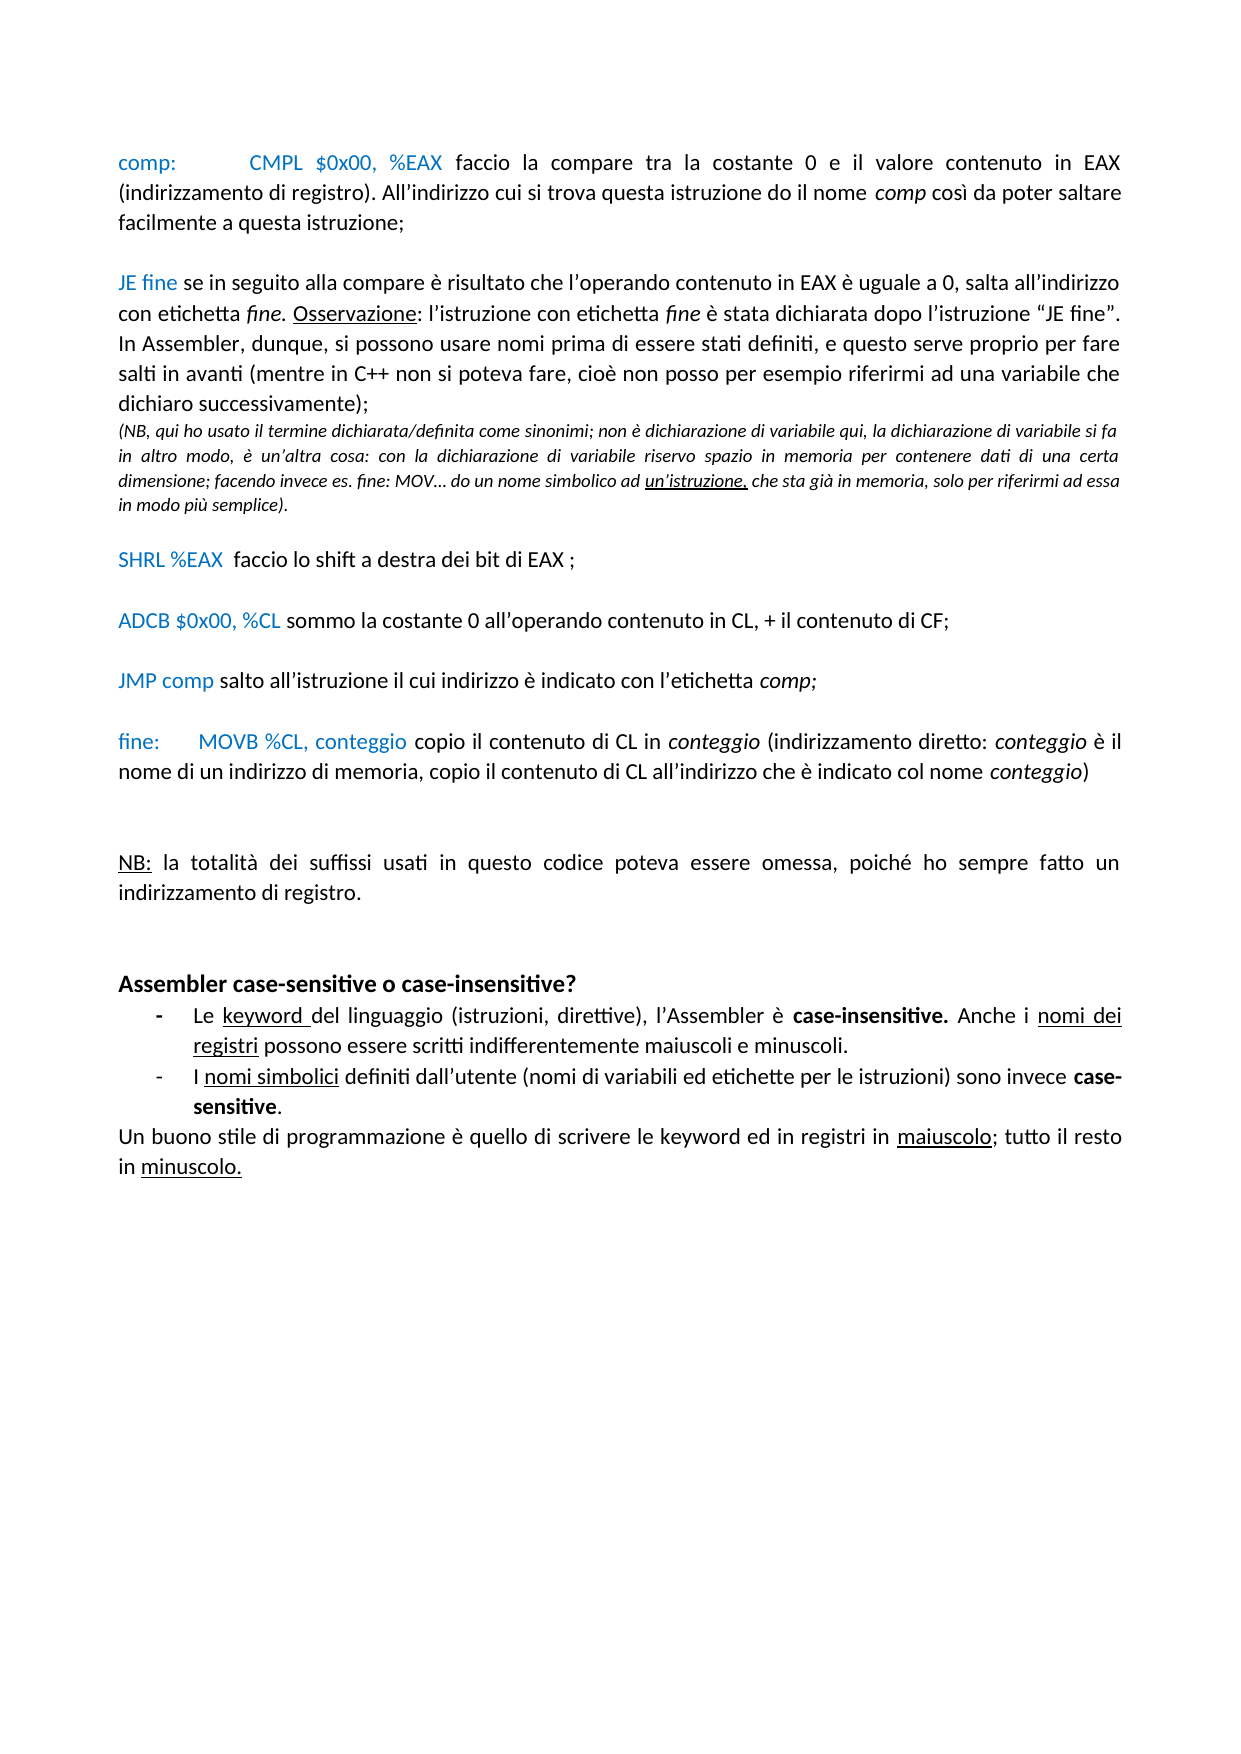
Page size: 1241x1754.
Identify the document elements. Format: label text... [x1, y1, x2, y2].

text Un buono stile di programmazione è quello di scrivere le keyword ed in registri in maiuscolo; tutto il resto in minuscolo. [118, 1122, 1122, 1181]
text fine: MOVB %CL, conteggio copio il contenuto di CL in conteggio (indirizzamento diretto: conteggio è il nome di un indirizzo di memoria, copio il contenuto di CL all’indirizzo che è indicato col nome conteggio) [118, 727, 1122, 785]
text ADCB $0x00, %CL sommo la costante 0 all’operando contenuto in CL, + il contenuto di CF; [118, 606, 1122, 634]
list I nomi simbolici definiti dall’utente (nomi di variabili ed etichette per le istruzioni) sono invece case-sensitive. [156, 1062, 1122, 1120]
text SHRL %EAX faccio lo shift a destra dei bit di EAX ; [118, 546, 1122, 574]
text JMP comp salto all’istruzione il cui indirizzo è indicato con l’etichetta comp; [118, 666, 1122, 694]
text comp: CMPL $0x00, %EAX faccio la compare tra la costante 0 e il valore contenuto in EAX (indirizzamento di registro). All’indirizzo cui si trova questa istruzione do il nome comp così da poter saltare facilmente a questa istruzione; [118, 148, 1122, 236]
list Le keyword del linguaggio (istruzioni, direttive), l’Assembler è case-insensitive. Anche i nomi dei registri possono essere scritti indifferentemente maiuscoli e minuscoli. [156, 1001, 1122, 1060]
text (NB, qui ho usato il termine dichiarata/definita come sinonimi; non è dichiarazione di variabile qui, la dichiarazione di variabile si fa in altro modo, è un’altra cosa: con la dichiarazione di variabile riservo spazio in memoria per contenere dati di una certa dimensione; facendo invece es. fine: MOV… do un nome simbolico ad un’istruzione, che sta già in memoria, solo per riferirmi ad essa in modo più semplice). [118, 419, 1122, 516]
text NB: la totalità dei suffissi usati in questo codice poteva essere omessa, poiché ho sempre fatto un indirizzamento di registro. [118, 848, 1122, 906]
text JE fine se in seguito alla compare è risultato che l’operando contenuto in EAX è uguale a 0, salta all’indirizzo con etichetta fine. Osservazione: l’istruzione con etichetta fine è stata dichiarata dopo l’istruzione “JE fine”. In Assembler, dunque, si possono usare nomi prima di essere stati definiti, e questo serve proprio per fare salti in avanti (mentre in C++ non si poteva fare, cioè non posso per esempio riferirmi ad una variabile che dichiaro successivamente); [118, 268, 1122, 417]
text Assembler case-sensitive o case-insensitive? [118, 968, 1122, 999]
